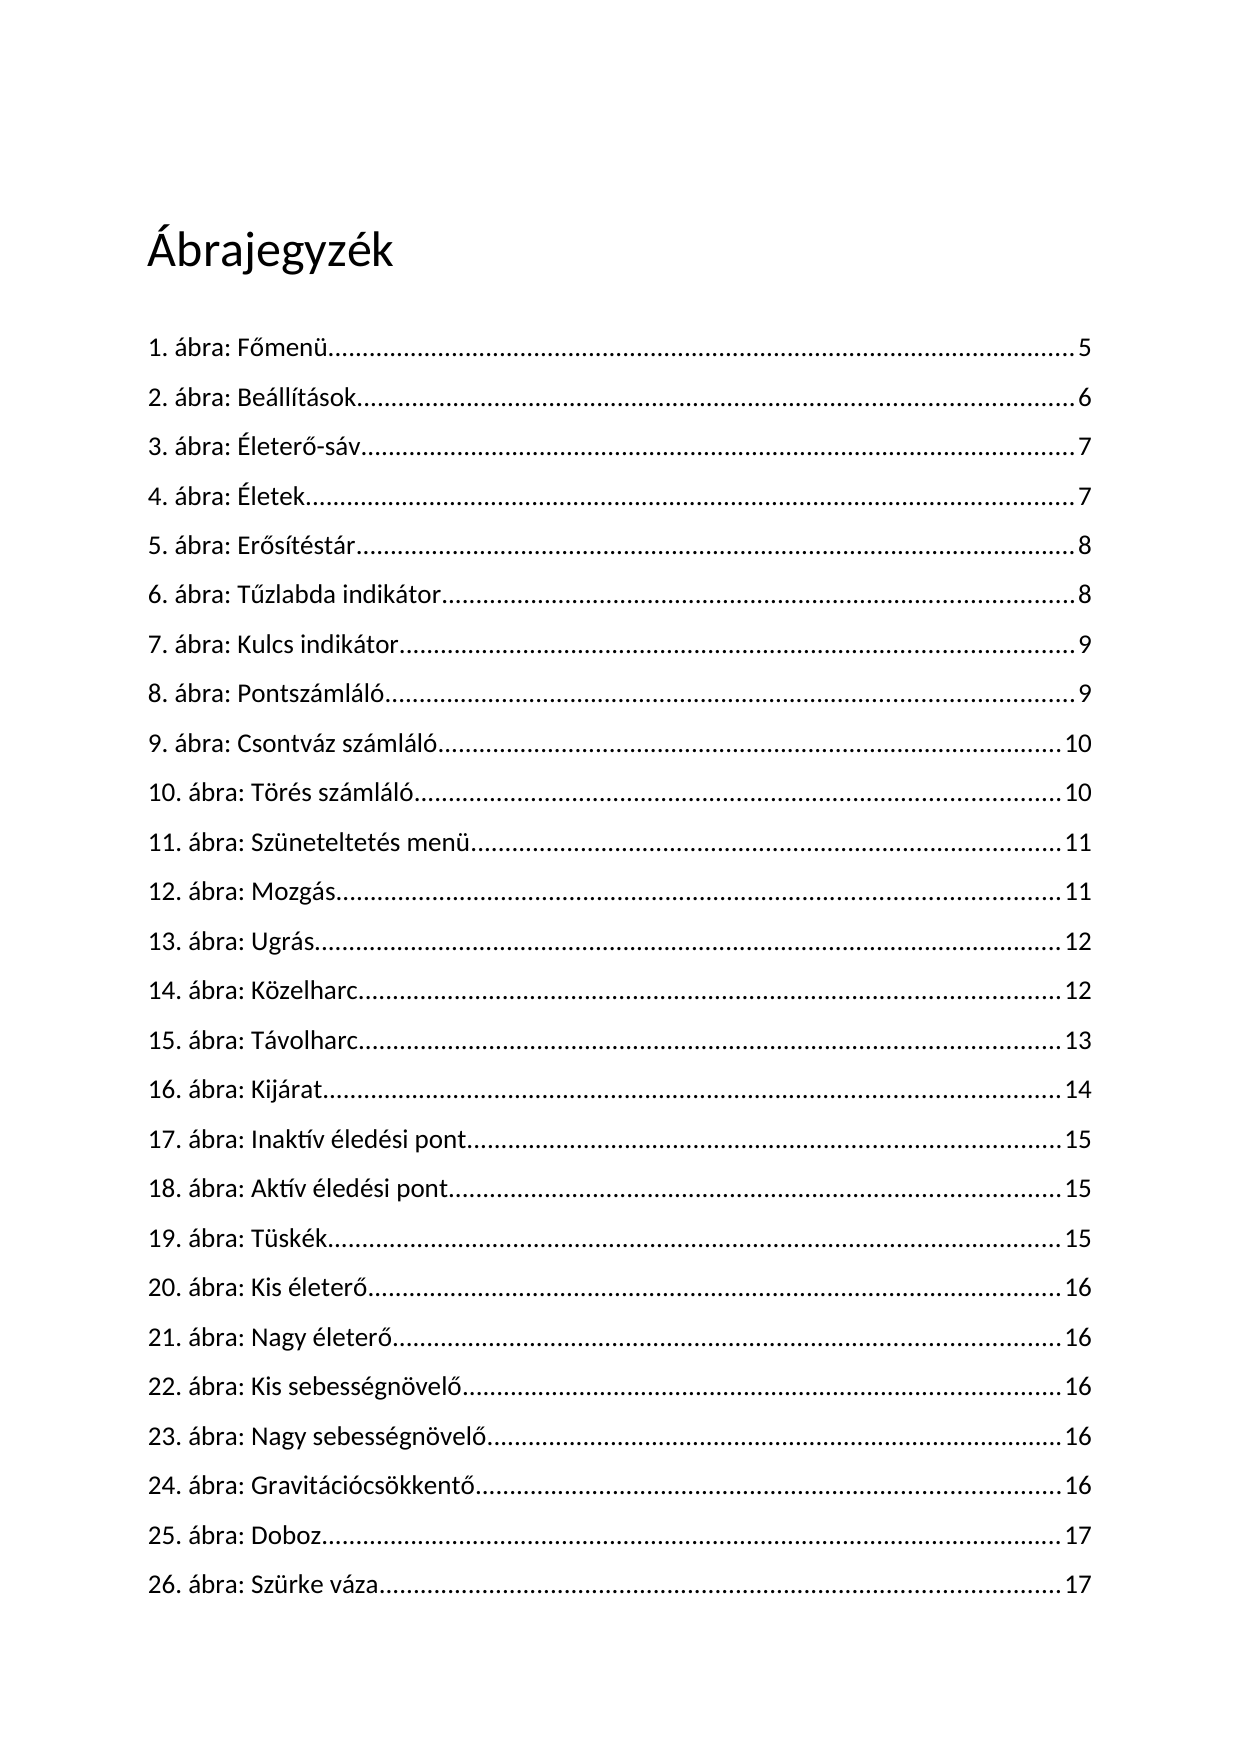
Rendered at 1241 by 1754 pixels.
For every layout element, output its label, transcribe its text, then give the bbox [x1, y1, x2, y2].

text 1. ábra: Főmenü 5 [148, 330, 1093, 363]
text 13. ábra: Ugrás 12 [148, 924, 1093, 957]
text 21. ábra: Nagy életerő 16 [148, 1320, 1093, 1353]
text 14. ábra: Közelharc 12 [148, 973, 1093, 1007]
text 23. ábra: Nagy sebességnövelő 16 [148, 1419, 1093, 1452]
text 5. ábra: Erősítéstár 8 [148, 528, 1093, 561]
text 12. ábra: Mozgás 11 [148, 874, 1093, 908]
text 19. ábra: Tüskék 15 [148, 1221, 1093, 1254]
text Ábrajegyzék [148, 218, 1093, 279]
text 3. ábra: Életerő-sáv 7 [148, 429, 1093, 462]
text 11. ábra: Szüneteltetés menü 11 [148, 825, 1093, 858]
text 17. ábra: Inaktív éledési pont 15 [148, 1122, 1093, 1155]
text 8. ábra: Pontszámláló 9 [148, 677, 1093, 710]
text 2. ábra: Beállítások 6 [148, 380, 1093, 413]
text 26. ábra: Szürke váza 17 [148, 1567, 1093, 1600]
text 18. ábra: Aktív éledési pont 15 [148, 1171, 1093, 1204]
text 25. ábra: Doboz 17 [148, 1518, 1093, 1551]
text 24. ábra: Gravitációcsökkentő 16 [148, 1468, 1093, 1501]
text 4. ábra: Életek 7 [148, 479, 1093, 512]
text 7. ábra: Kulcs indikátor 9 [148, 627, 1093, 660]
text 10. ábra: Törés számláló 10 [148, 776, 1093, 809]
text 6. ábra: Tűzlabda indikátor 8 [148, 578, 1093, 611]
text 22. ábra: Kis sebességnövelő 16 [148, 1369, 1093, 1402]
text 16. ábra: Kijárat 14 [148, 1072, 1093, 1106]
text 15. ábra: Távolharc 13 [148, 1023, 1093, 1056]
text 20. ábra: Kis életerő 16 [148, 1270, 1093, 1303]
text 9. ábra: Csontváz számláló 10 [148, 726, 1093, 759]
